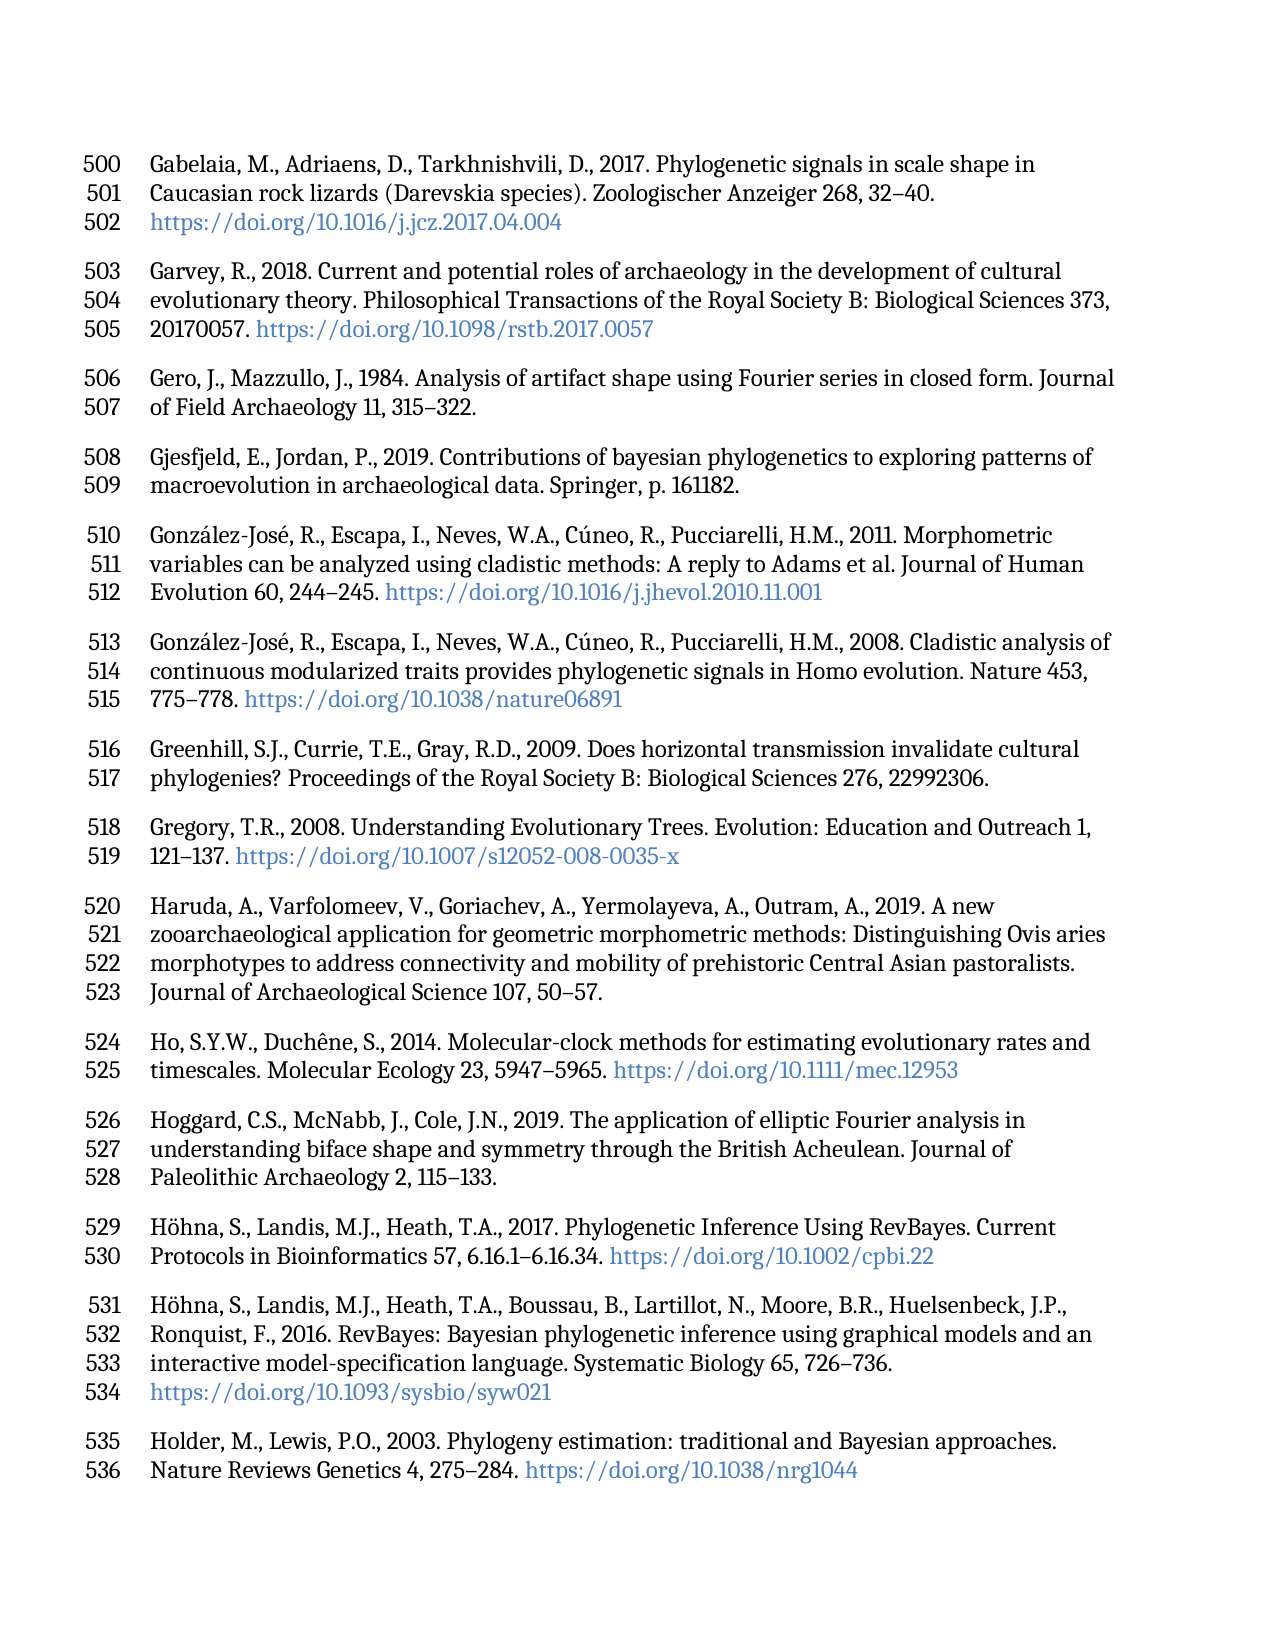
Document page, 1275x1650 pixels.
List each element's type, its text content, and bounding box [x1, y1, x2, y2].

text González-José, R., Escapa, I., Neves, W.A., Cúneo, R., Pucciarelli, H.M., 2011. Morphometric variables can be analyzed using cladistic methods: A reply to Adams et al. Journal of Human Evolution 60, 244–245. https://doi.org/10.1016/j.jhevol.2010.11.001 [150, 521, 1125, 607]
text Ho, S.Y.W., Duchêne, S., 2014. Molecular-clock methods for estimating evolutionary rates and timescales. Molecular Ecology 23, 5947–5965. https://doi.org/10.1111/mec.12953 [150, 1027, 1125, 1085]
text Holder, M., Lewis, P.O., 2003. Phylogeny estimation: traditional and Bayesian approaches. Nature Reviews Genetics 4, 275–284. https://doi.org/10.1038/nrg1044 [150, 1427, 1125, 1484]
text Höhna, S., Landis, M.J., Heath, T.A., 2017. Phylogenetic Inference Using RevBayes. Current Protocols in Bioinformatics 57, 6.16.1–6.16.34. https://doi.org/10.1002/cpbi.22 [150, 1213, 1125, 1270]
text Hoggard, C.S., McNabb, J., Cole, J.N., 2019. The application of elliptic Fourier analysis in understanding biface shape and symmetry through the British Acheulean. Journal of Paleolithic Archaeology 2, 115–133. [150, 1106, 1125, 1192]
text González-José, R., Escapa, I., Neves, W.A., Cúneo, R., Pucciarelli, H.M., 2008. Cladistic analysis of continuous modularized traits provides phylogenetic signals in Homo evolution. Nature 453, 775–778. https://doi.org/10.1038/nature06891 [150, 628, 1125, 714]
text Höhna, S., Landis, M.J., Heath, T.A., Boussau, B., Lartillot, N., Moore, B.R., Huelsenbeck, J.P., Ronquist, F., 2016. RevBayes: Bayesian phylogenetic inference using graphical models and an interactive model-specification language. Systematic Biology 65, 726–736. https://doi.org/10.1093/sysbio/syw021 [150, 1291, 1125, 1406]
text Greenhill, S.J., Currie, T.E., Gray, R.D., 2009. Does horizontal transmission invalidate cultural phylogenies? Proceedings of the Royal Society B: Biological Sciences 276, 22992306. [150, 735, 1125, 792]
text Gjesfjeld, E., Jordan, P., 2019. Contributions of bayesian phylogenetics to exploring patterns of macroevolution in archaeological data. Springer, p. 161182. [150, 442, 1125, 500]
text Garvey, R., 2018. Current and potential roles of archaeology in the development of cultural evolutionary theory. Philosophical Transactions of the Royal Society B: Biological Sciences 373, 20170057. https://doi.org/10.1098/rstb.2017.0057 [150, 257, 1125, 343]
text Gregory, T.R., 2008. Understanding Evolutionary Trees. Evolution: Education and Outreach 1, 121–137. https://doi.org/10.1007/s12052-008-0035-x [150, 813, 1125, 871]
text Gero, J., Mazzullo, J., 1984. Analysis of artifact shape using Fourier series in closed form. Journal of Field Archaeology 11, 315–322. [150, 364, 1125, 422]
text Haruda, A., Varfolomeev, V., Goriachev, A., Yermolayeva, A., Outram, A., 2019. A new zooarchaeological application for geometric morphometric methods: Distinguishing Ovis aries morphotypes to address connectivity and mobility of prehistoric Central Asian pastoralists. Journal of Archaeological Science 107, 50–57. [150, 892, 1125, 1007]
text Gabelaia, M., Adriaens, D., Tarkhnishvili, D., 2017. Phylogenetic signals in scale shape in Caucasian rock lizards (Darevskia species). Zoologischer Anzeiger 268, 32–40. https://doi.org/10.1016/j.jcz.2017.04.004 [150, 150, 1125, 236]
